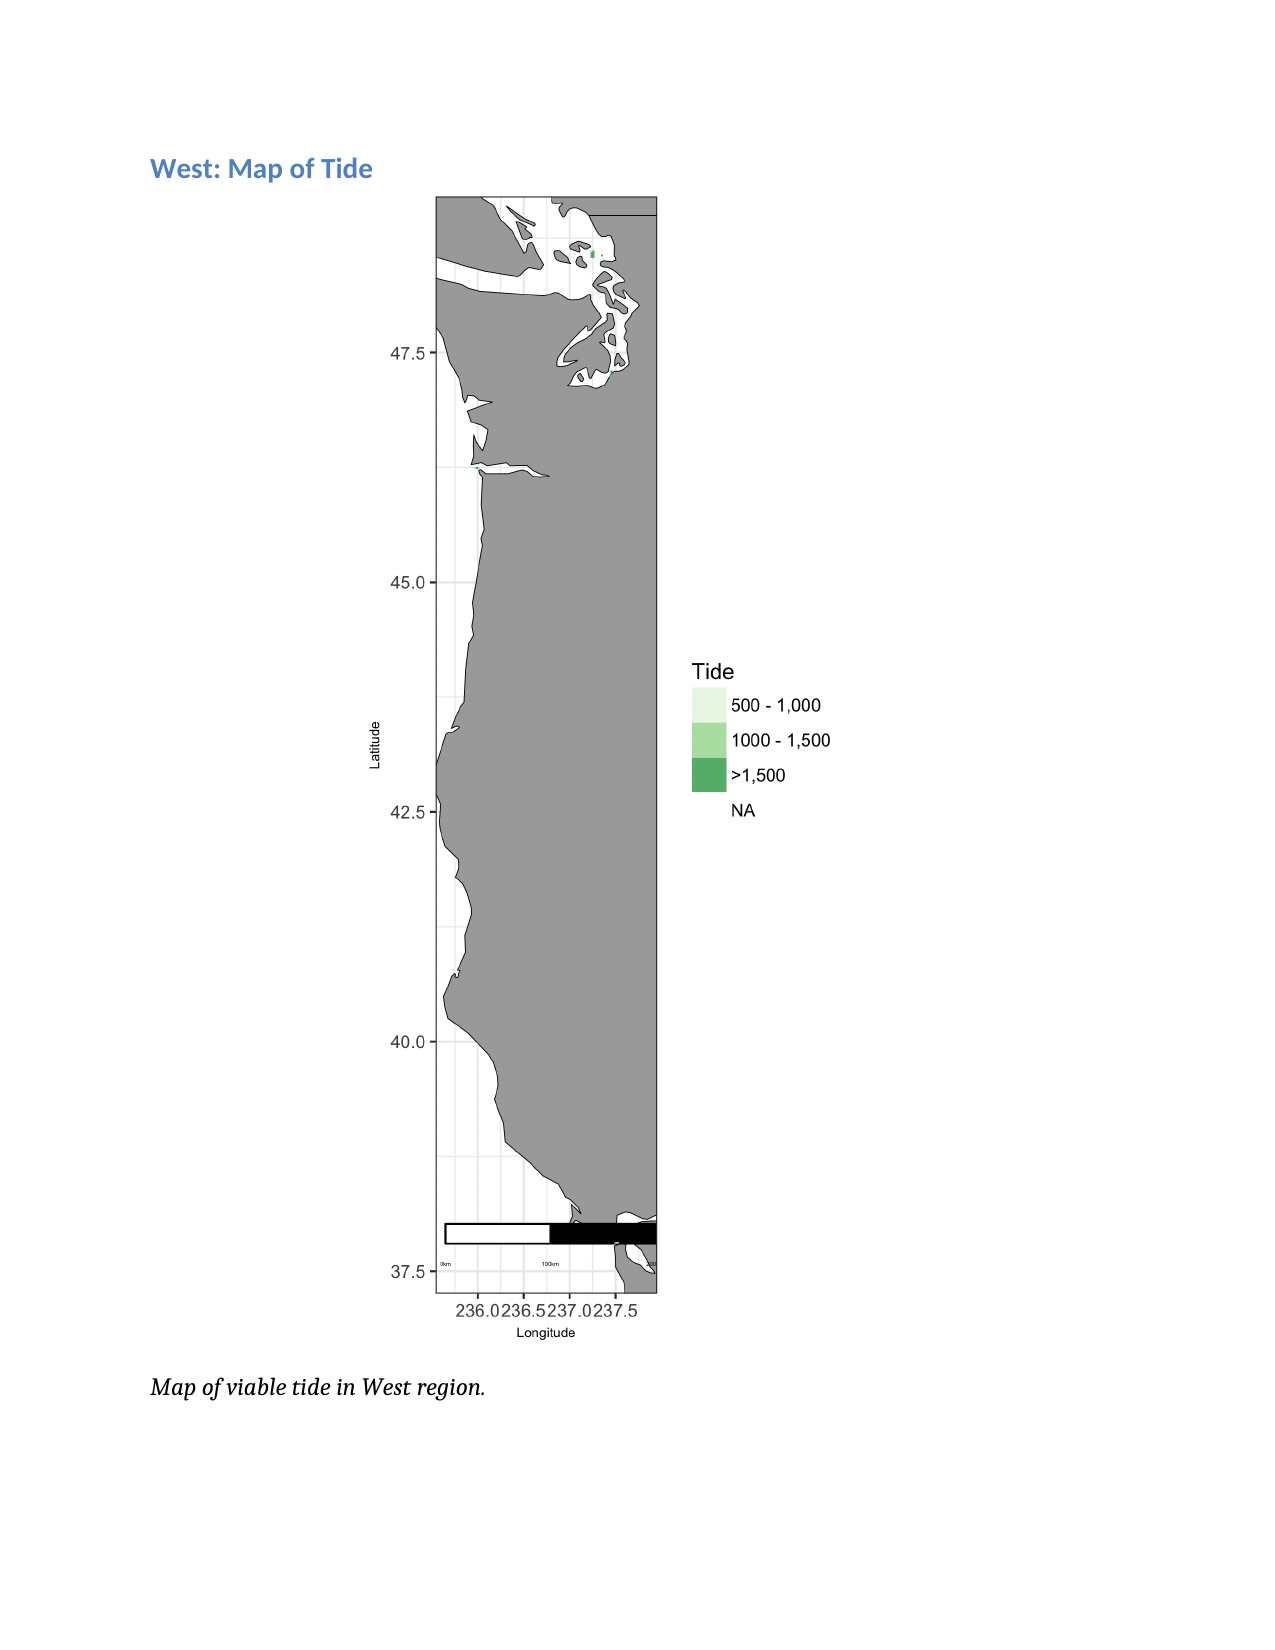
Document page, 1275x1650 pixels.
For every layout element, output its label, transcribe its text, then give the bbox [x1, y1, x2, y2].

text Map of viable tide in West region. [150, 1373, 1125, 1402]
subtitle West: Map of Tide [150, 150, 1125, 186]
picture [168, 185, 1044, 1353]
